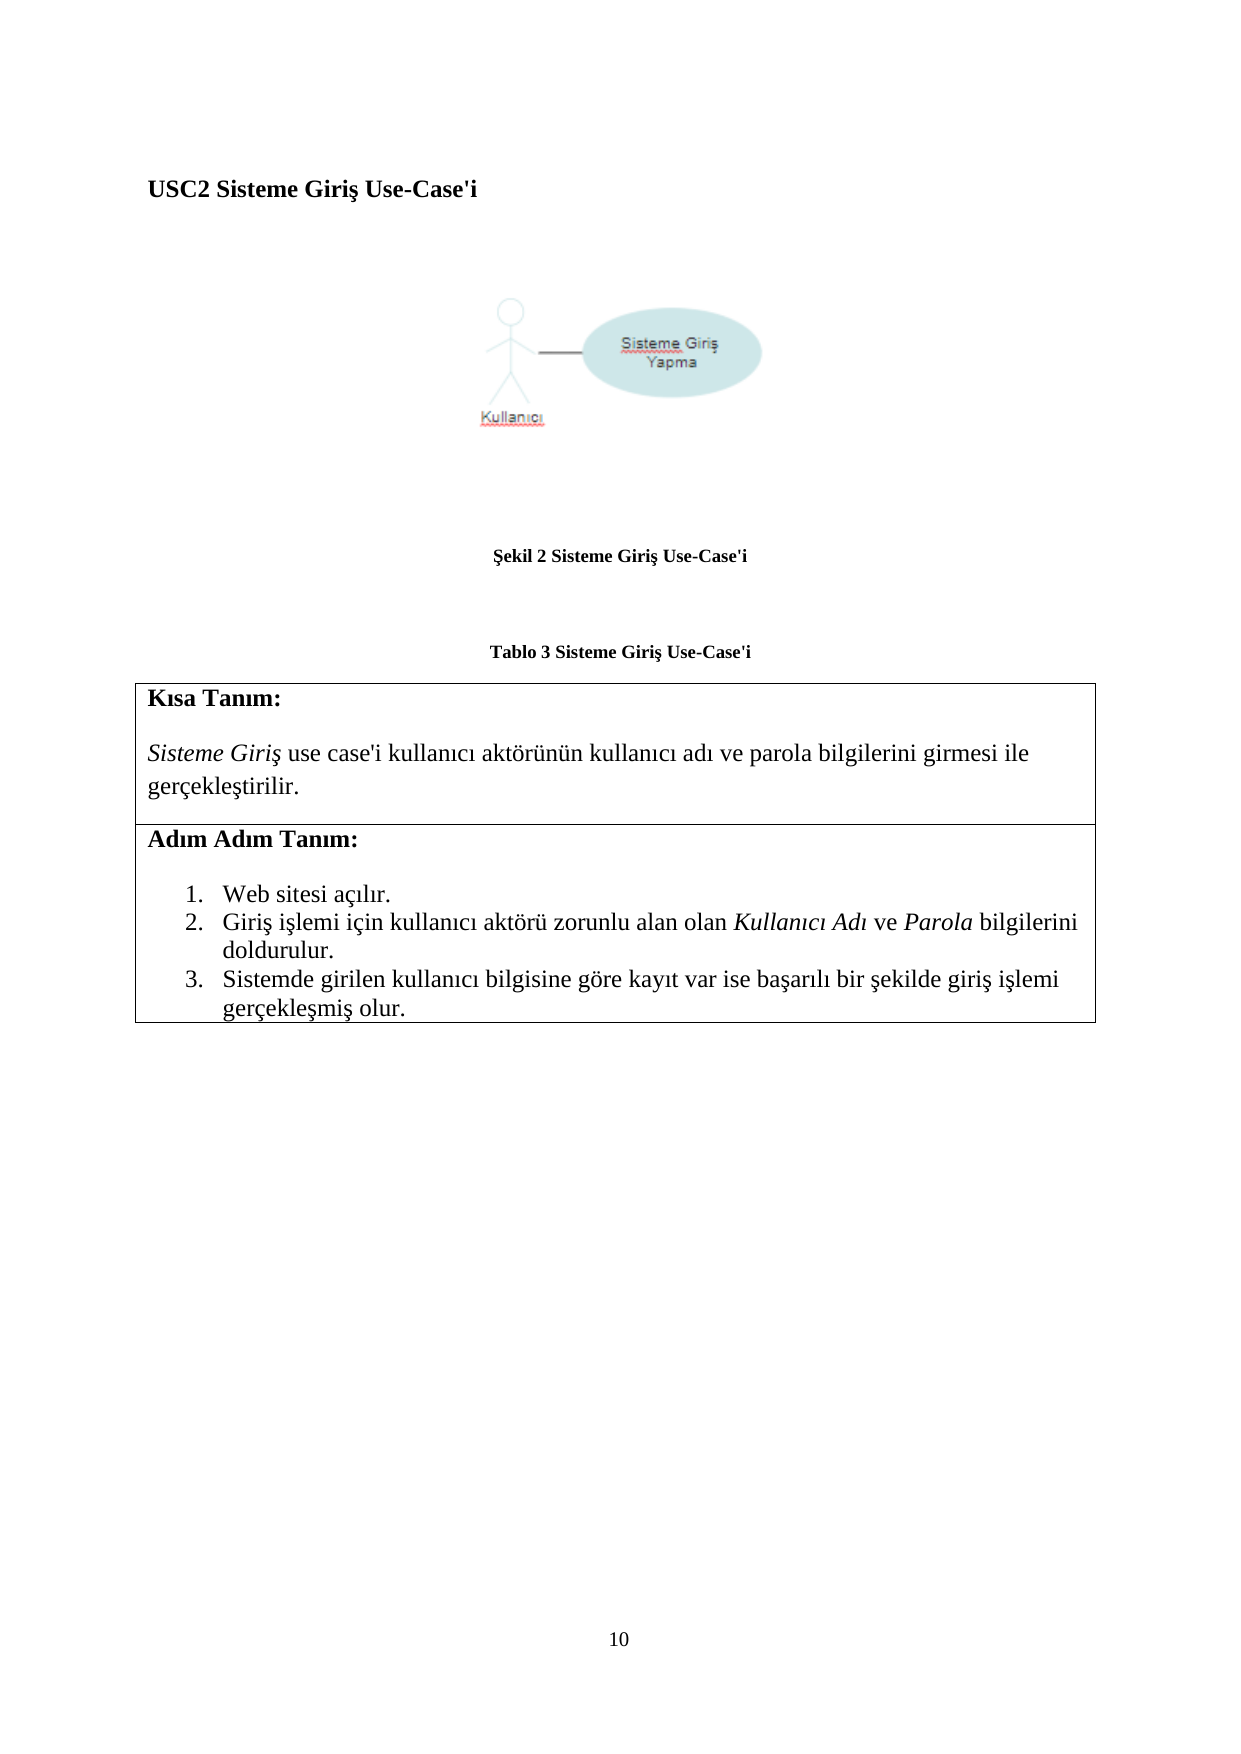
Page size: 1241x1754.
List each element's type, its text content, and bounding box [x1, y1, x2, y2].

text Şekil 2 Sisteme Giriş Use-Case'i [169, 545, 1071, 567]
table_header Kısa Tanım: Sisteme Giriş use case'i kullanıcı aktörünün kullanıcı adı ve parola bilgilerini girmesi ile gerçekleştirilir. [136, 684, 1095, 824]
text USC2 Sisteme Giriş Use-Case'i [147, 174, 1176, 203]
picture [452, 275, 830, 460]
text Tablo 3 Sisteme Giriş Use-Case'i [169, 641, 1071, 662]
table_cell Adım Adım Tanım: Web sitesi açılır. Giriş işlemi için kullanıcı aktörü zorunlu alan olan Kullanıcı Adı ve Parola bilgilerini doldurulur. Sistemde girilen kullanıcı bilgisine göre kayıt var ise başarılı bir şekilde giriş işlemi gerçekleşmiş olur. [136, 825, 1095, 1022]
